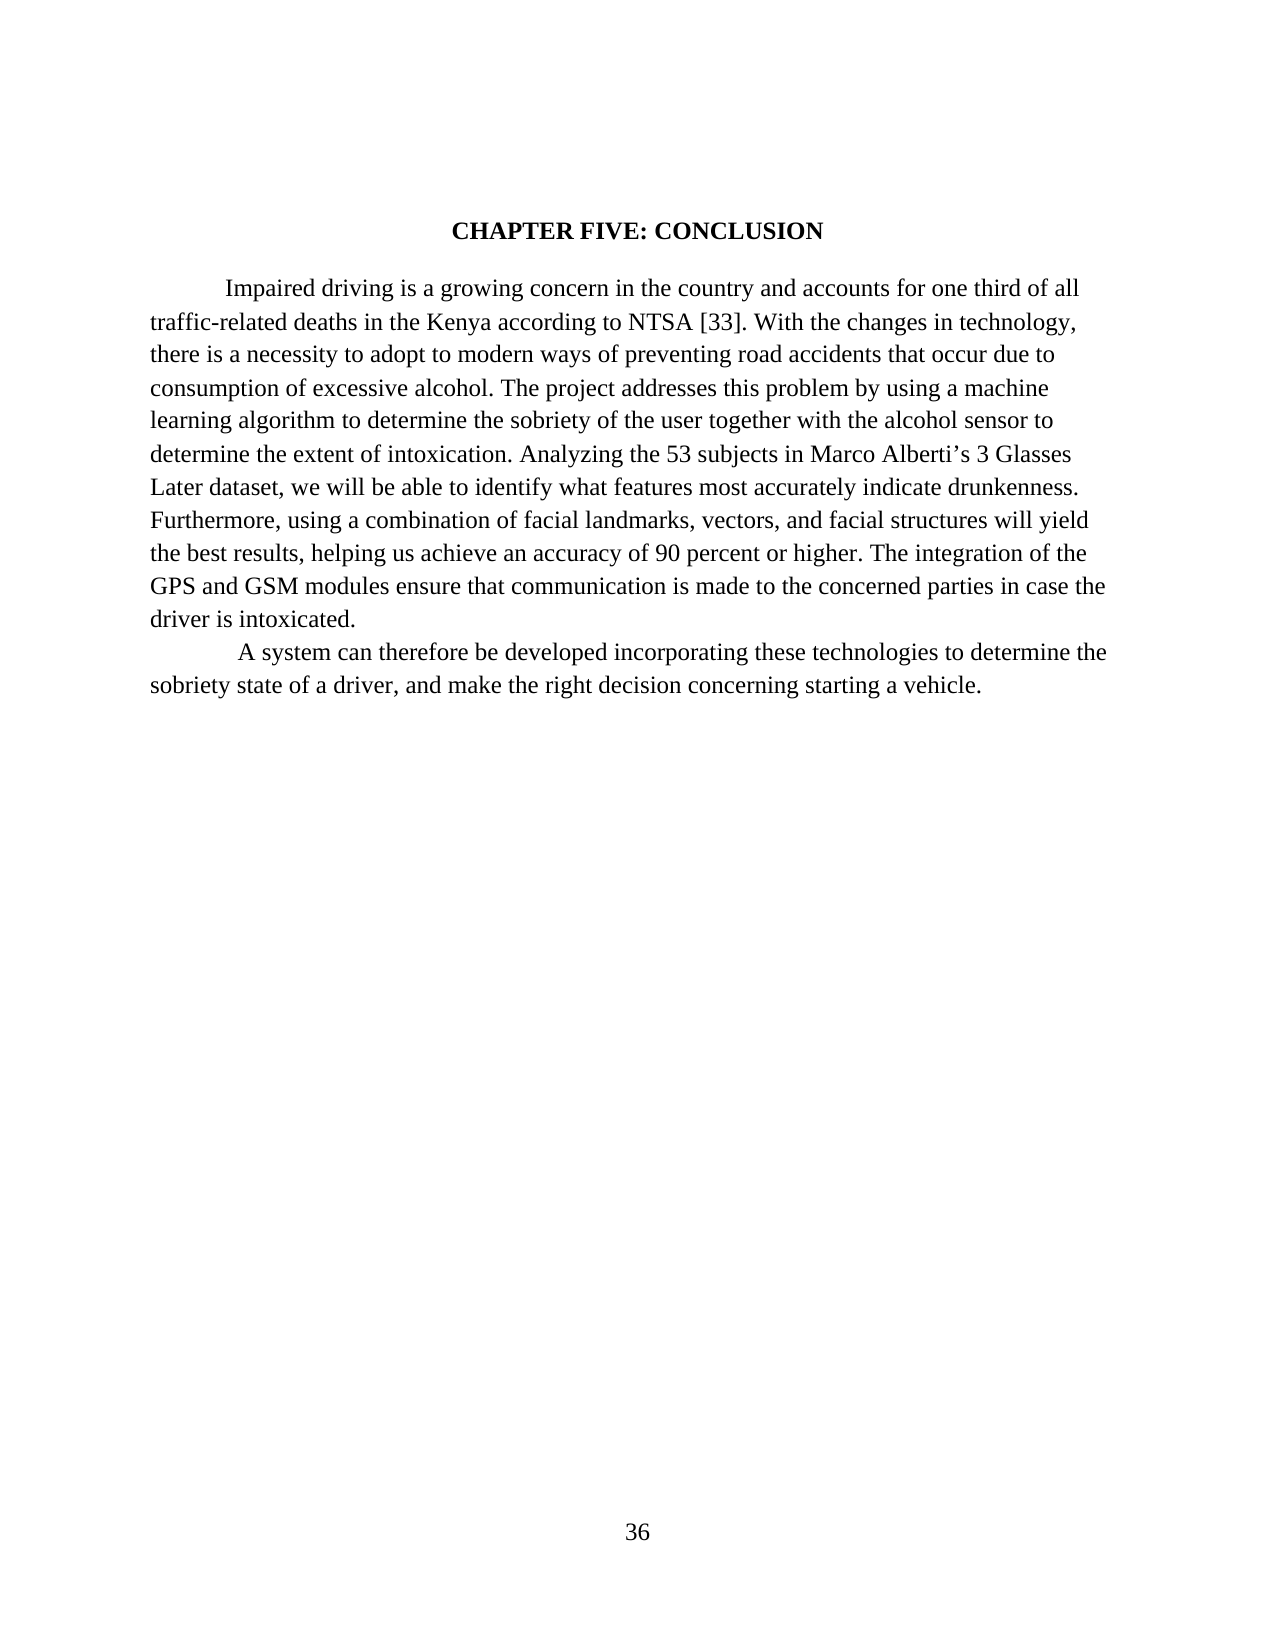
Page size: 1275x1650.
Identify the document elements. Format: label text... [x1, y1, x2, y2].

subtitle CHAPTER FIVE: CONCLUSION [150, 216, 1125, 245]
text A system can therefore be developed incorporating these technologies to determine the sobriety state of a driver, and make the right decision concerning starting a vehicle. [150, 637, 1125, 698]
text Impaired driving is a growing concern in the country and accounts for one third of all traffic-related deaths in the Kenya according to NTSA [33]. With the changes in technology, there is a necessity to adopt to modern ways of preventing road accidents that occur due to consumption of excessive alcohol. The project addresses this problem by using a machine learning algorithm to determine the sobriety of the user together with the alcohol sensor to determine the extent of intoxication. Analyzing the 53 subjects in Marco Alberti’s 3 Glasses Later dataset, we will be able to identify what features most accurately indicate drunkenness. Furthermore, using a combination of facial landmarks, vectors, and facial structures will yield the best results, helping us achieve an accuracy of 90 percent or higher. The integration of the GPS and GSM modules ensure that communication is made to the concerned parties in case the driver is intoxicated. [150, 273, 1125, 632]
